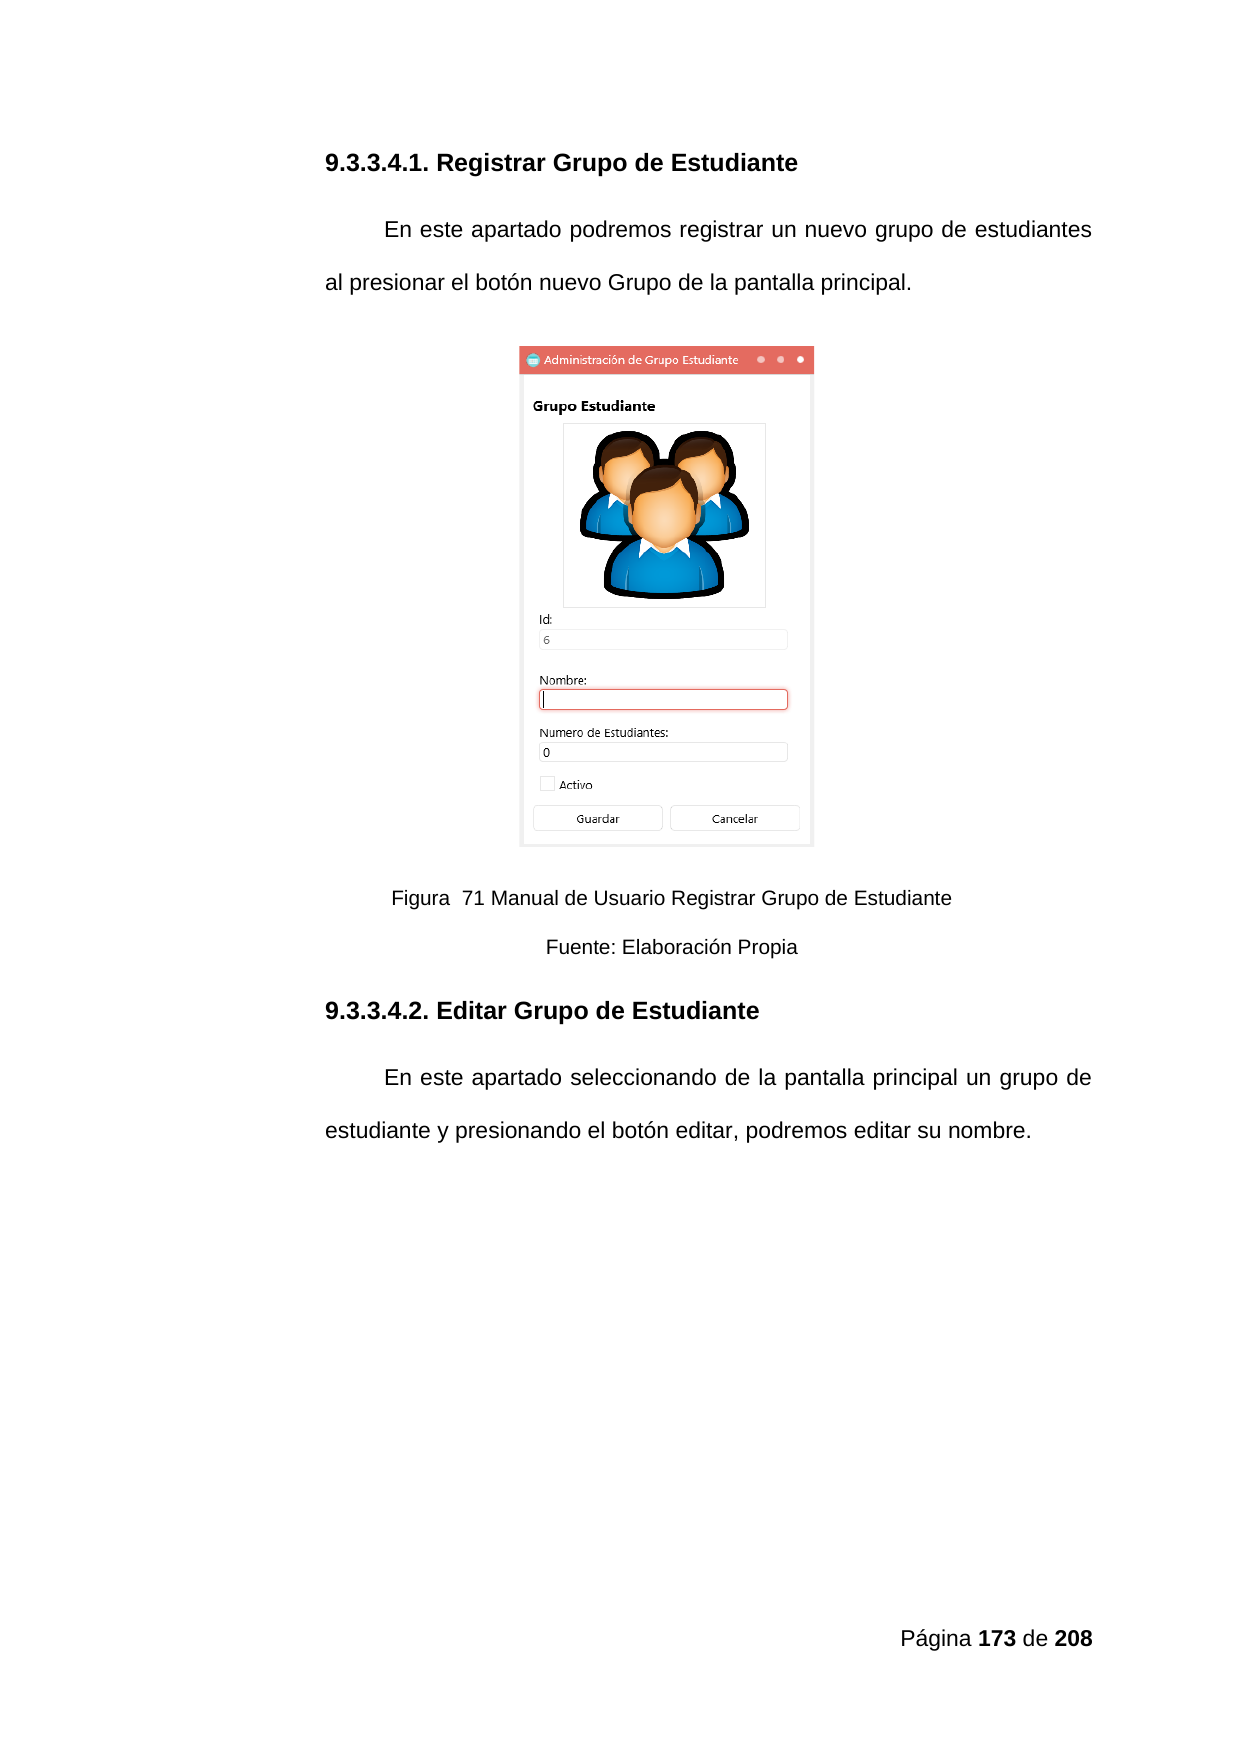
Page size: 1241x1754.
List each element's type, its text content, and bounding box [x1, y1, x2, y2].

text Fuente: Elaboración Propia [177, 935, 1092, 959]
text Figura 77 Manual de Usuario Registrar Grupo de Estudiante [177, 886, 1092, 910]
text En este apartado podremos registrar un nuevo grupo de estudiantes al presionar el botón nuevo Grupo de la pantalla principal. [325, 216, 1092, 295]
picture [519, 346, 815, 847]
text 9.3.3.4.2. Editar Grupo de Estudiante [251, 996, 1092, 1025]
text En este apartado seleccionando de la pantalla principal un grupo de estudiante y presionando el botón editar, podremos editar su nombre. [325, 1064, 1092, 1143]
text 9.3.3.4.1. Registrar Grupo de Estudiante [251, 148, 1092, 176]
